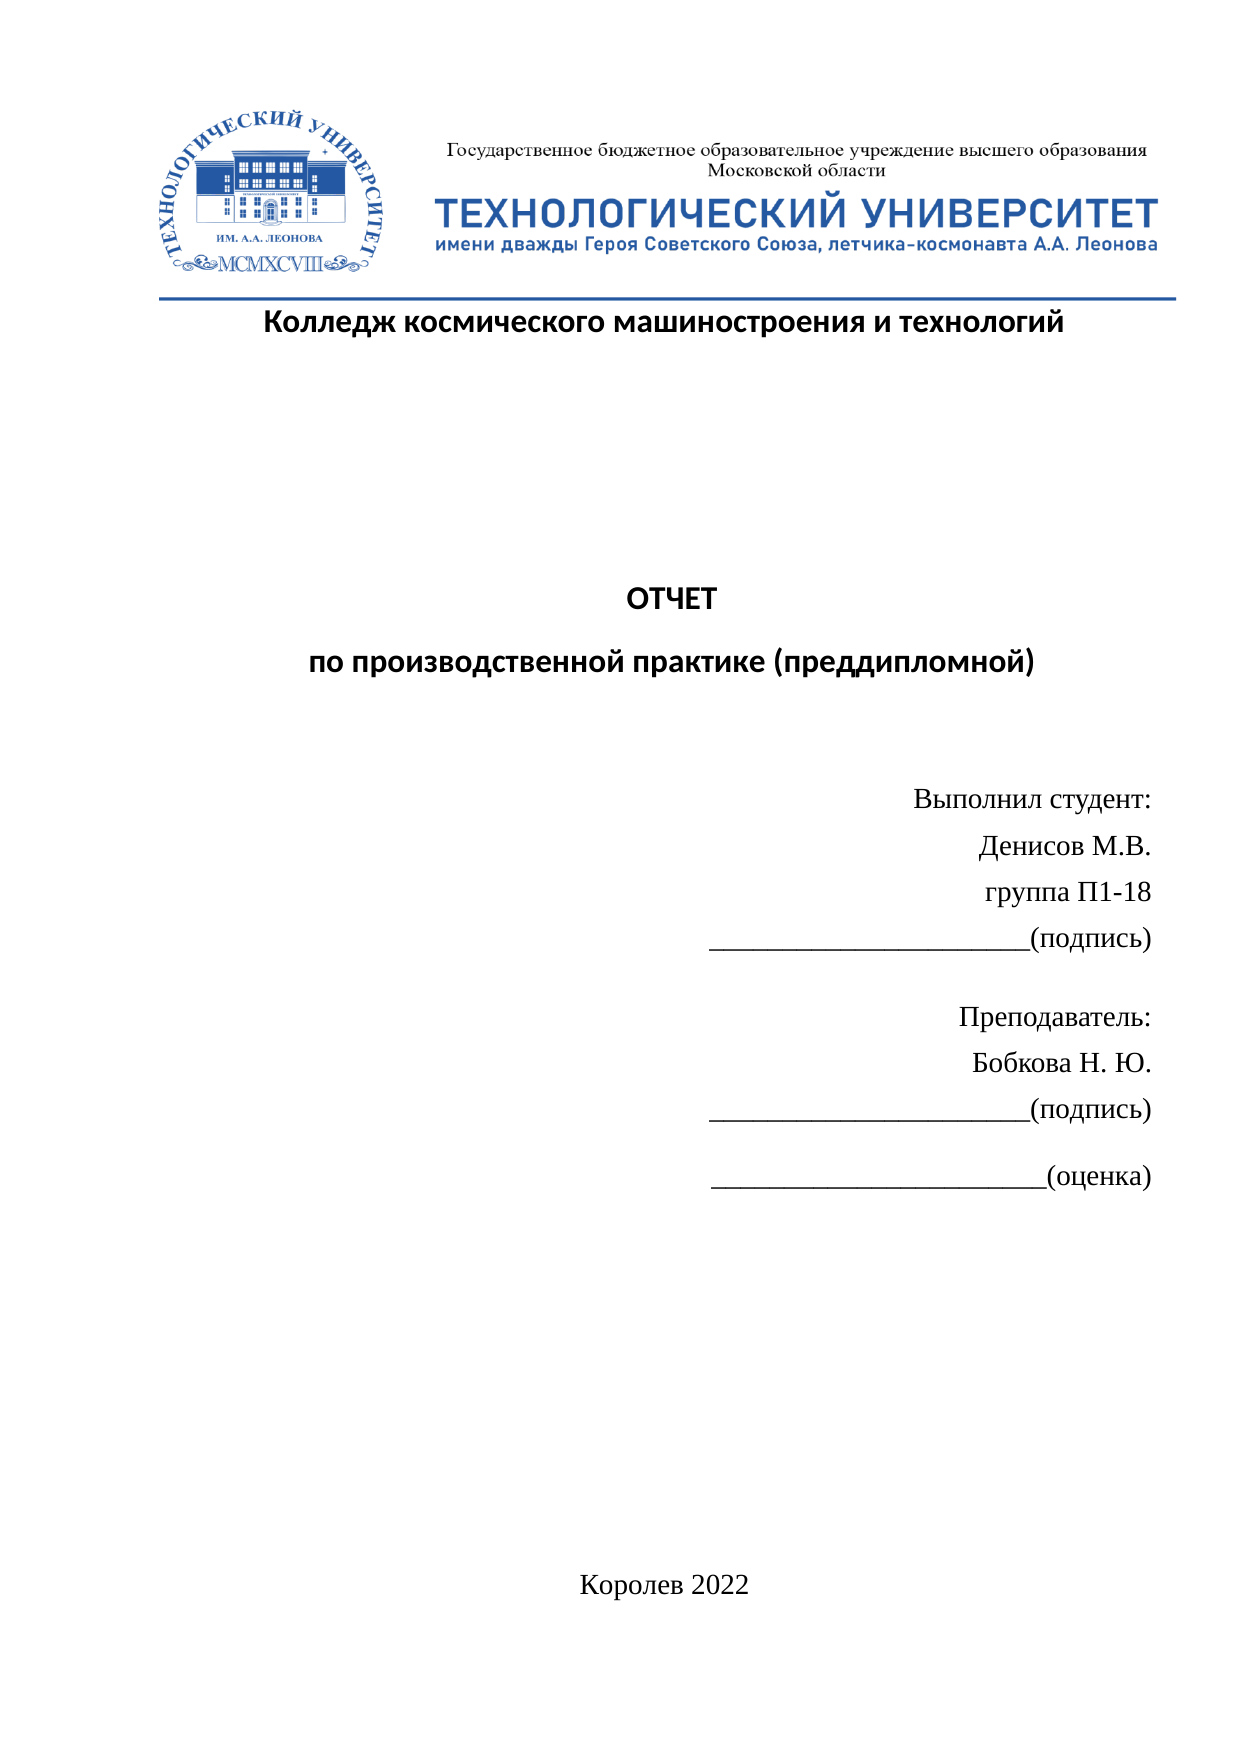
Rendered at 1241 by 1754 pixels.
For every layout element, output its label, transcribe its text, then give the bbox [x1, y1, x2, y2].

picture [146, 87, 1183, 309]
text группа П1-18 [177, 874, 1152, 907]
text _______________________(оценка) [177, 1158, 1152, 1192]
text Выполнил студент: [207, 782, 1152, 815]
text ______________________(подпись) [177, 1091, 1152, 1125]
text Преподаватель: [177, 999, 1152, 1033]
text по производственной практике (преддипломной) [177, 641, 1167, 681]
text ______________________(подпись) [177, 920, 1152, 953]
text Колледж космического машиностроения и технологий [177, 309, 1152, 341]
text ОТЧЕТ [177, 577, 1167, 618]
text Королев 2022 [177, 1567, 1152, 1601]
text Денисов М.В. [177, 828, 1152, 861]
text Бобкова Н. Ю. [207, 1045, 1152, 1079]
